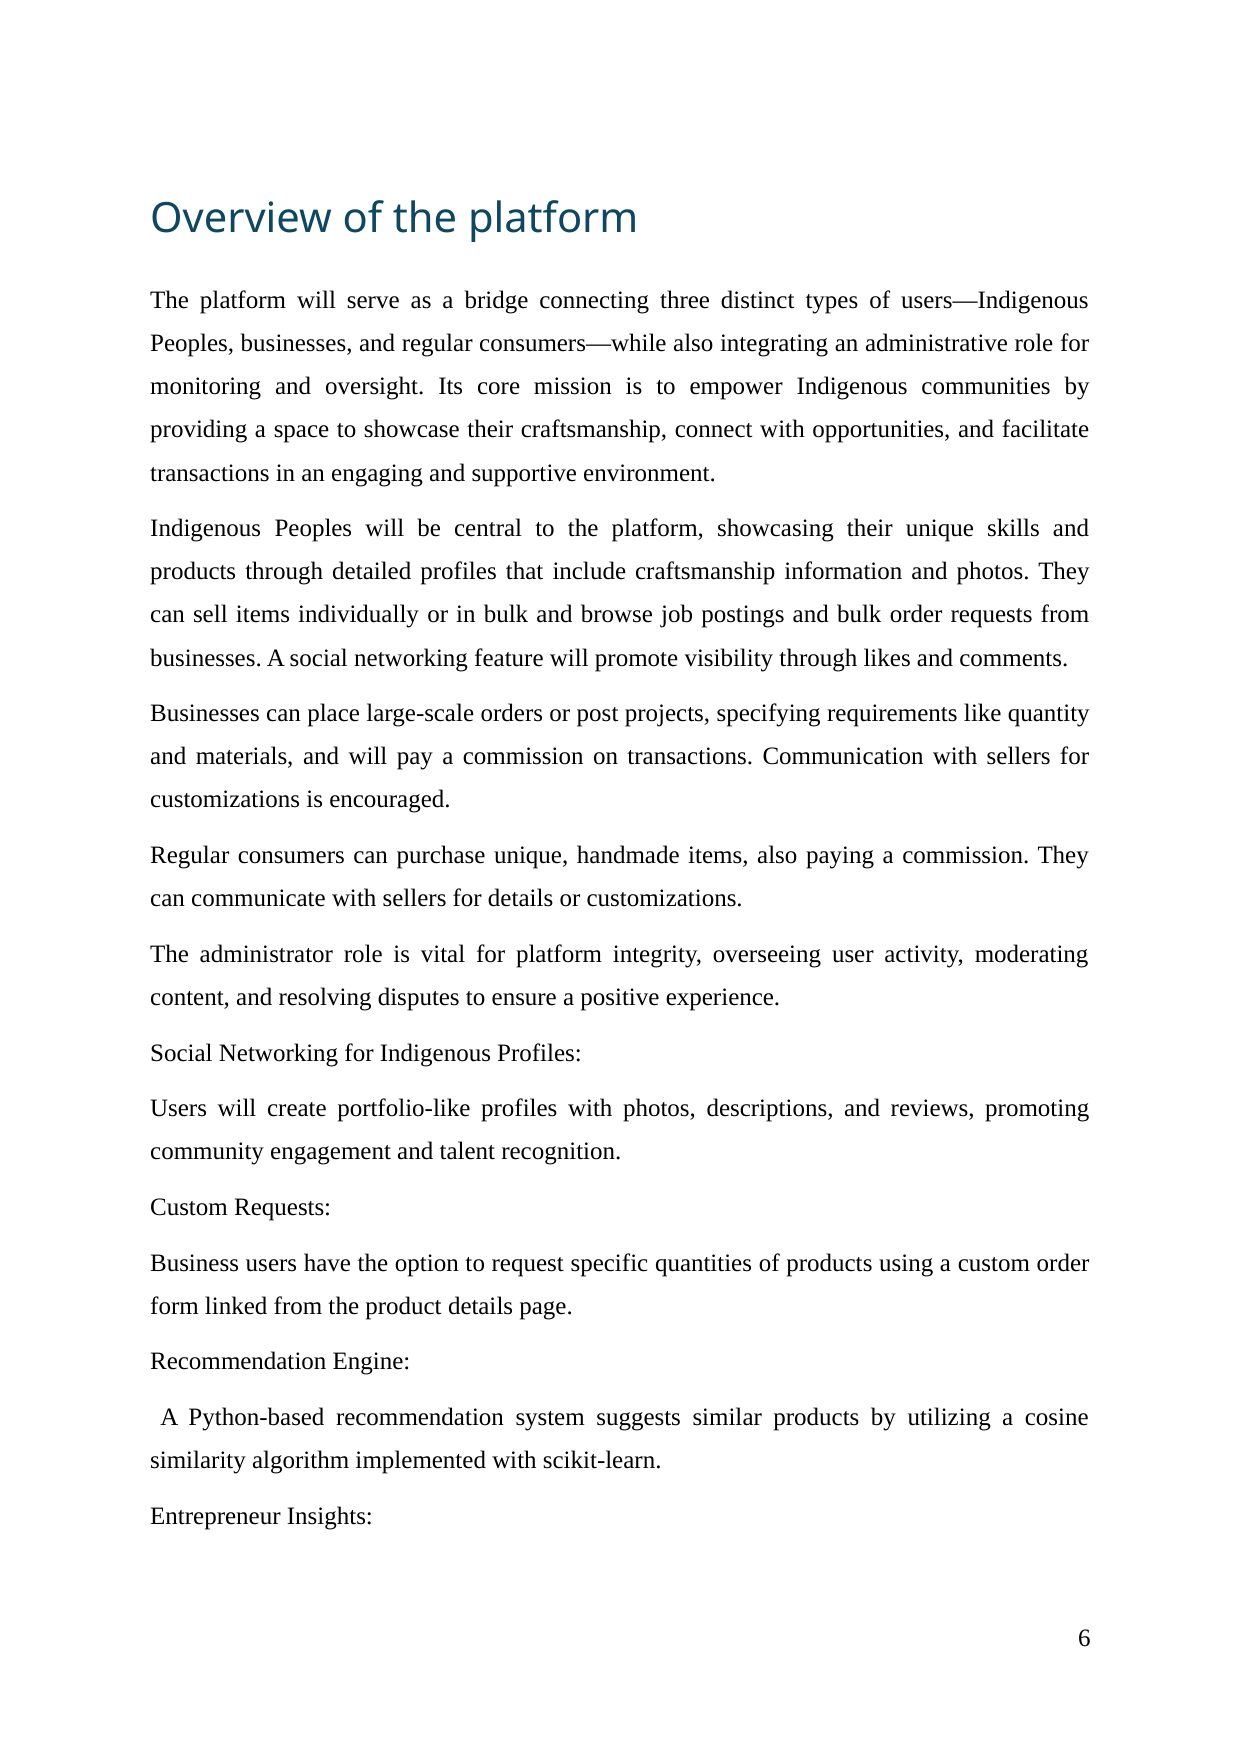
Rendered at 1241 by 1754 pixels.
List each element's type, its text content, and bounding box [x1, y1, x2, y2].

text Custom Requests: [150, 1192, 1090, 1221]
text Indigenous Peoples will be central to the platform, showcasing their unique skills and products through detailed profiles that include craftsmanship information and photos. They can sell items individually or in bulk and browse job postings and bulk order requests from businesses. A social networking feature will promote visibility through likes and comments. [150, 513, 1090, 671]
text Regular consumers can purchase unique, handmade items, also paying a commission. They can communicate with sellers for details or customizations. [150, 840, 1090, 912]
text Users will create portfolio-like profiles with photos, descriptions, and reviews, promoting community engagement and talent recognition. [150, 1093, 1090, 1165]
text Businesses can place large-scale orders or post projects, specifying requirements like quantity and materials, and will pay a commission on transactions. Communication with sellers for customizations is encouraged. [150, 698, 1090, 813]
text Business users have the option to request specific quantities of products using a custom order form linked from the product details page. [150, 1248, 1090, 1319]
text Recommendation Engine: [150, 1346, 1090, 1375]
text A Python-based recommendation system suggests similar products by utilizing a cosine similarity algorithm implemented with scikit-learn. [150, 1402, 1090, 1474]
subtitle Overview of the platform [150, 187, 1090, 244]
text The platform will serve as a bridge connecting three distinct types of users—Indigenous Peoples, businesses, and regular consumers—while also integrating an administrative role for monitoring and oversight. Its core mission is to empower Indigenous communities by providing a space to showcase their craftsmanship, connect with opportunities, and facilitate transactions in an engaging and supportive environment. [150, 285, 1090, 486]
text Entrepreneur Insights: [150, 1501, 1090, 1529]
text The administrator role is vital for platform integrity, overseeing user activity, moderating content, and resolving disputes to ensure a positive experience. [150, 939, 1090, 1011]
text Social Networking for Indigenous Profiles: [150, 1038, 1090, 1066]
